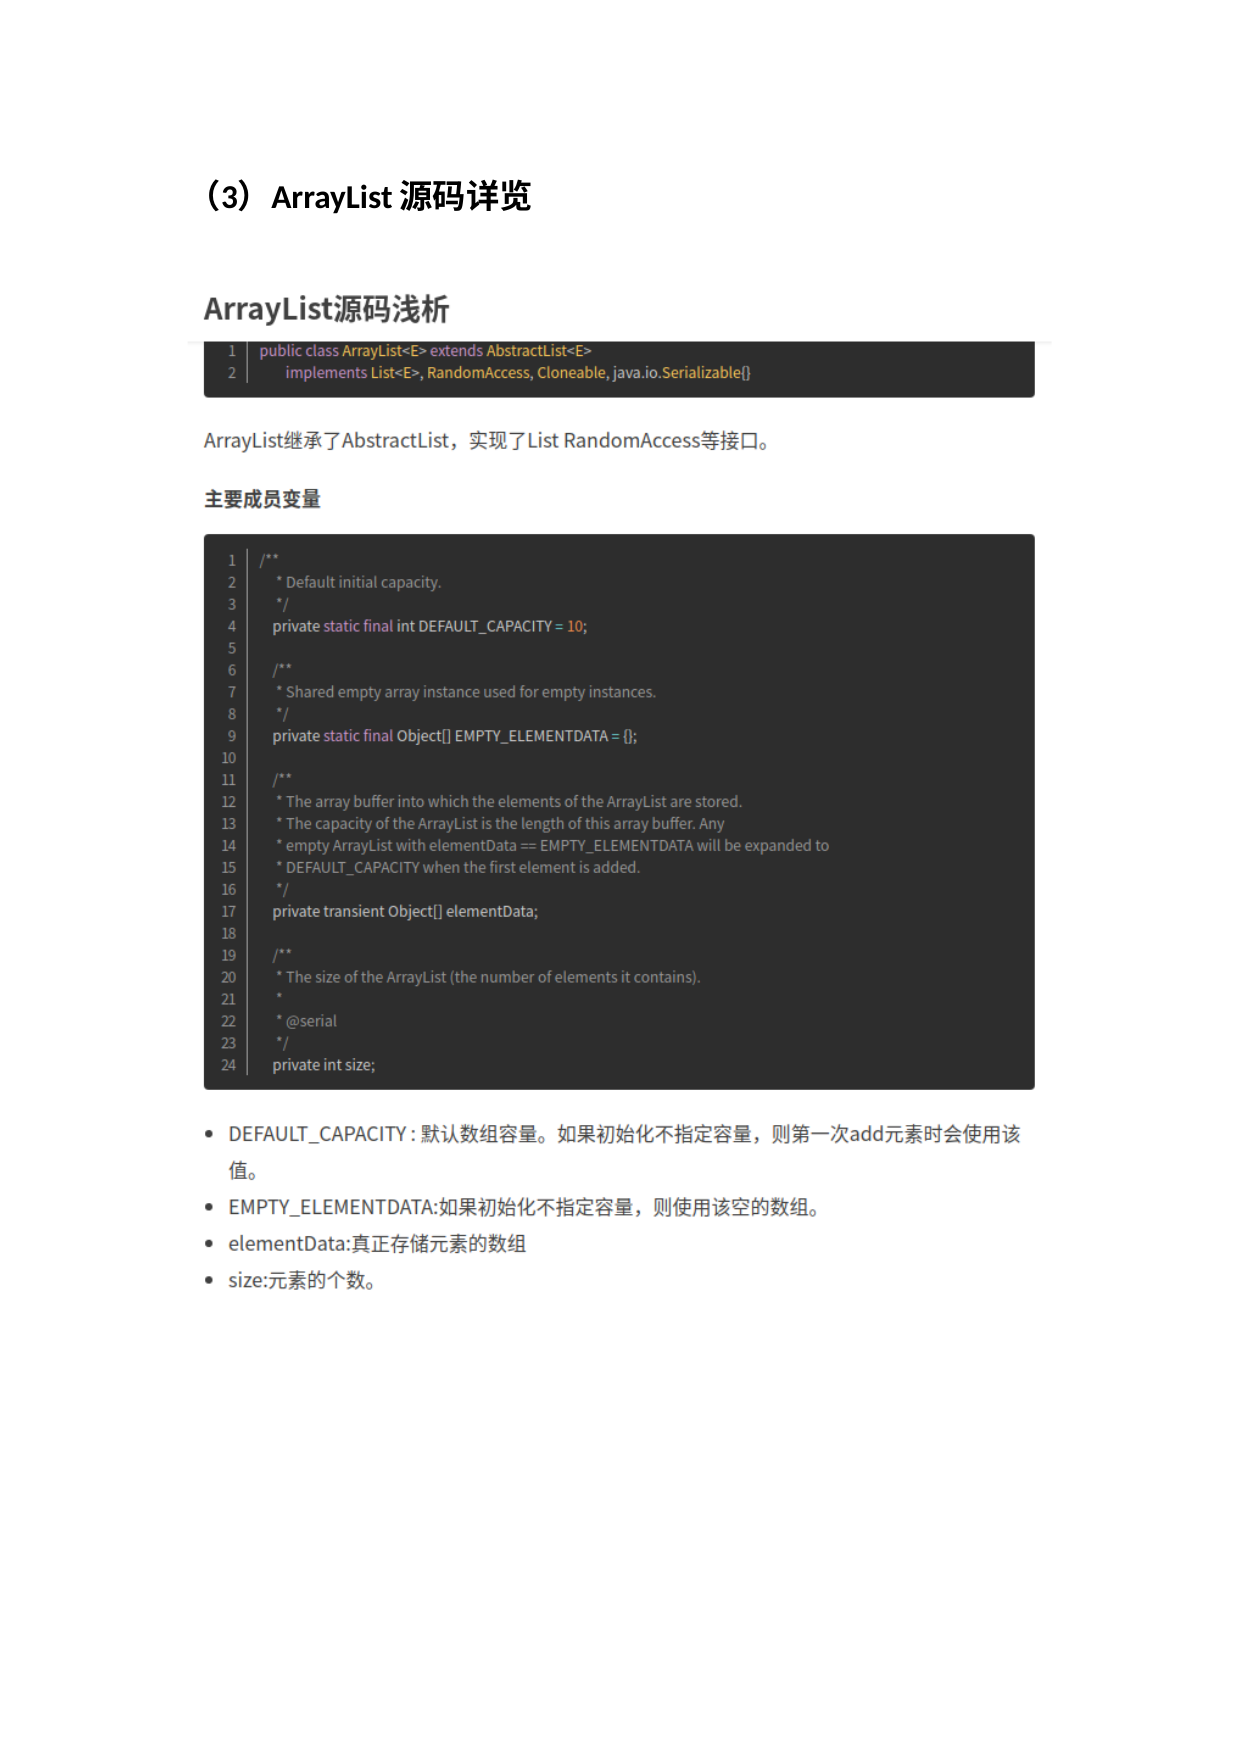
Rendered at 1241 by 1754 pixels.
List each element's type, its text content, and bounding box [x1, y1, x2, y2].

picture [187, 288, 1052, 1302]
subtitle ArrayList源码详览 [187, 162, 1053, 227]
